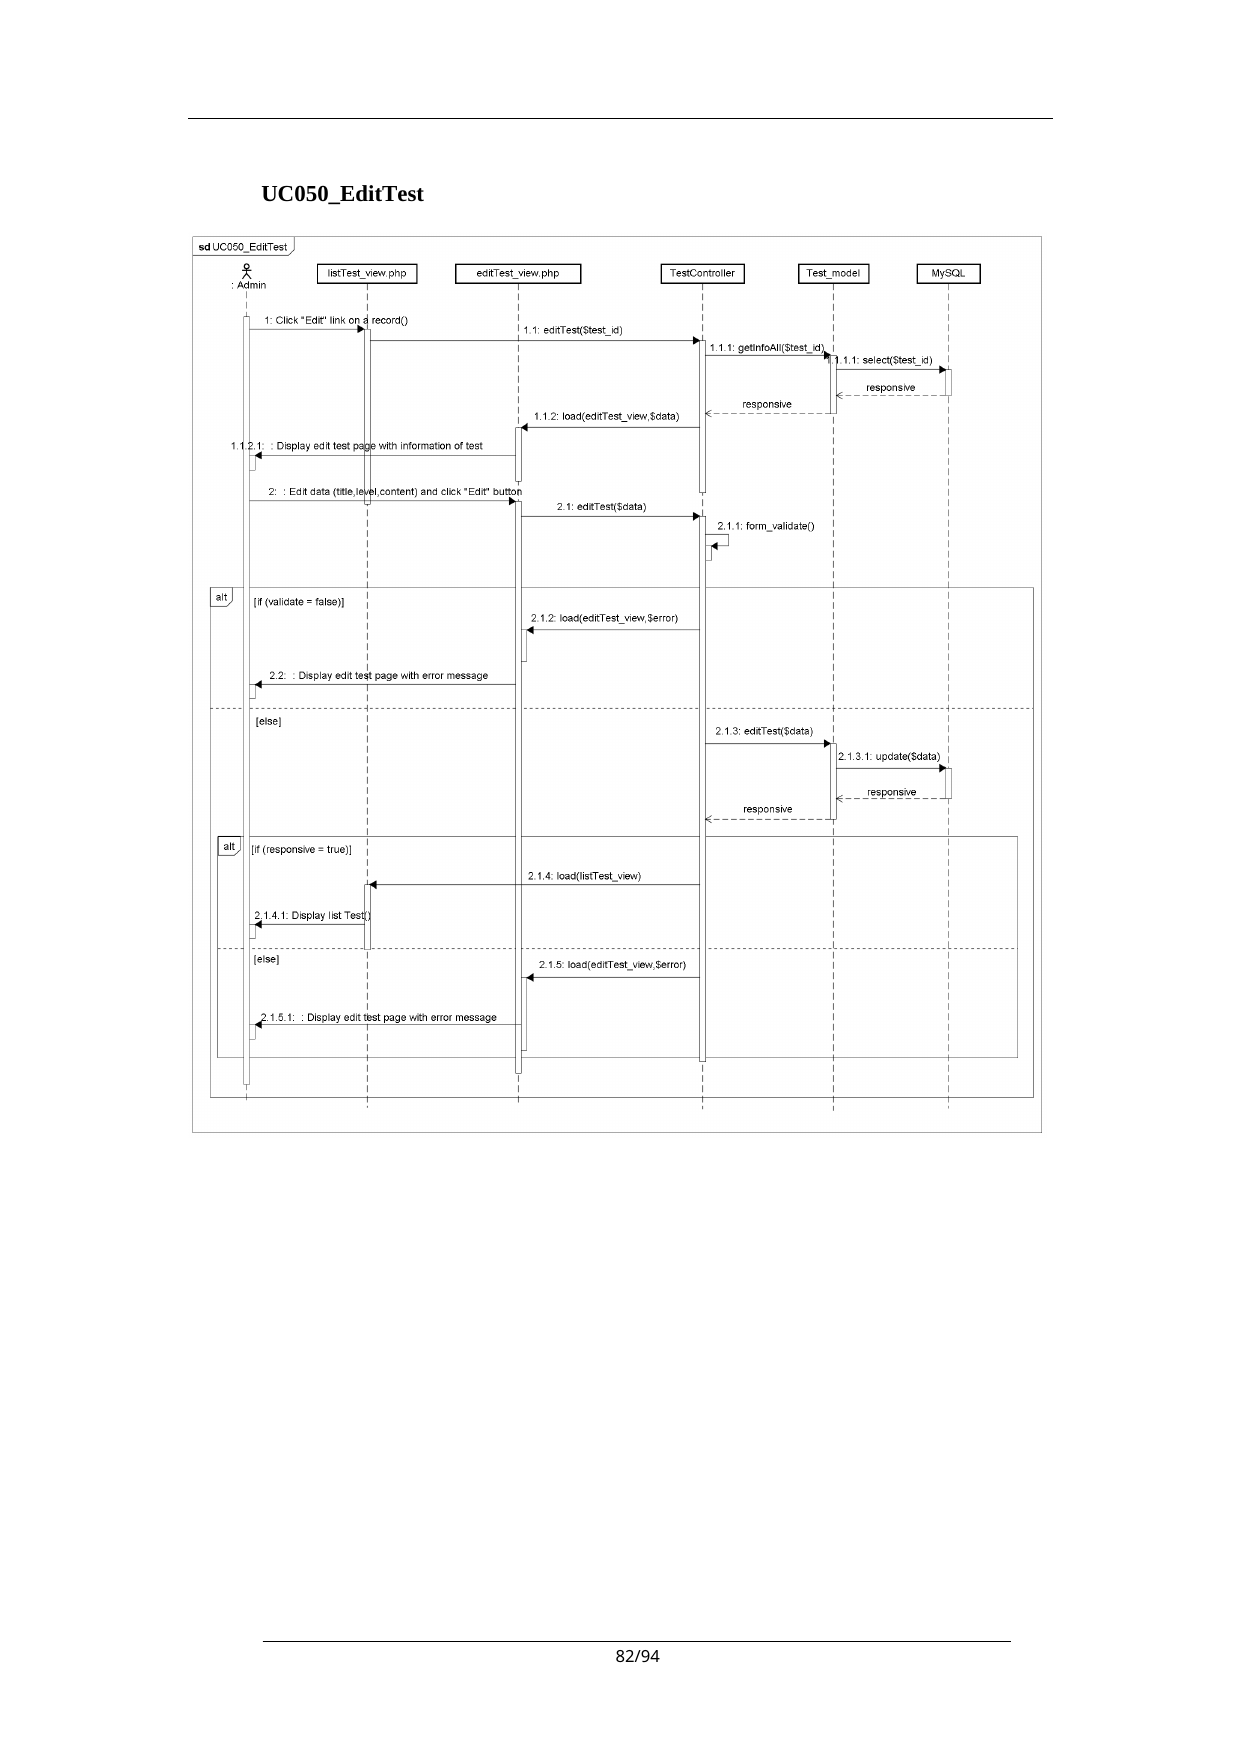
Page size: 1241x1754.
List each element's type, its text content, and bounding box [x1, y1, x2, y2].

subtitle UC050_EditTest [261, 180, 1053, 206]
picture [187, 232, 1047, 1138]
